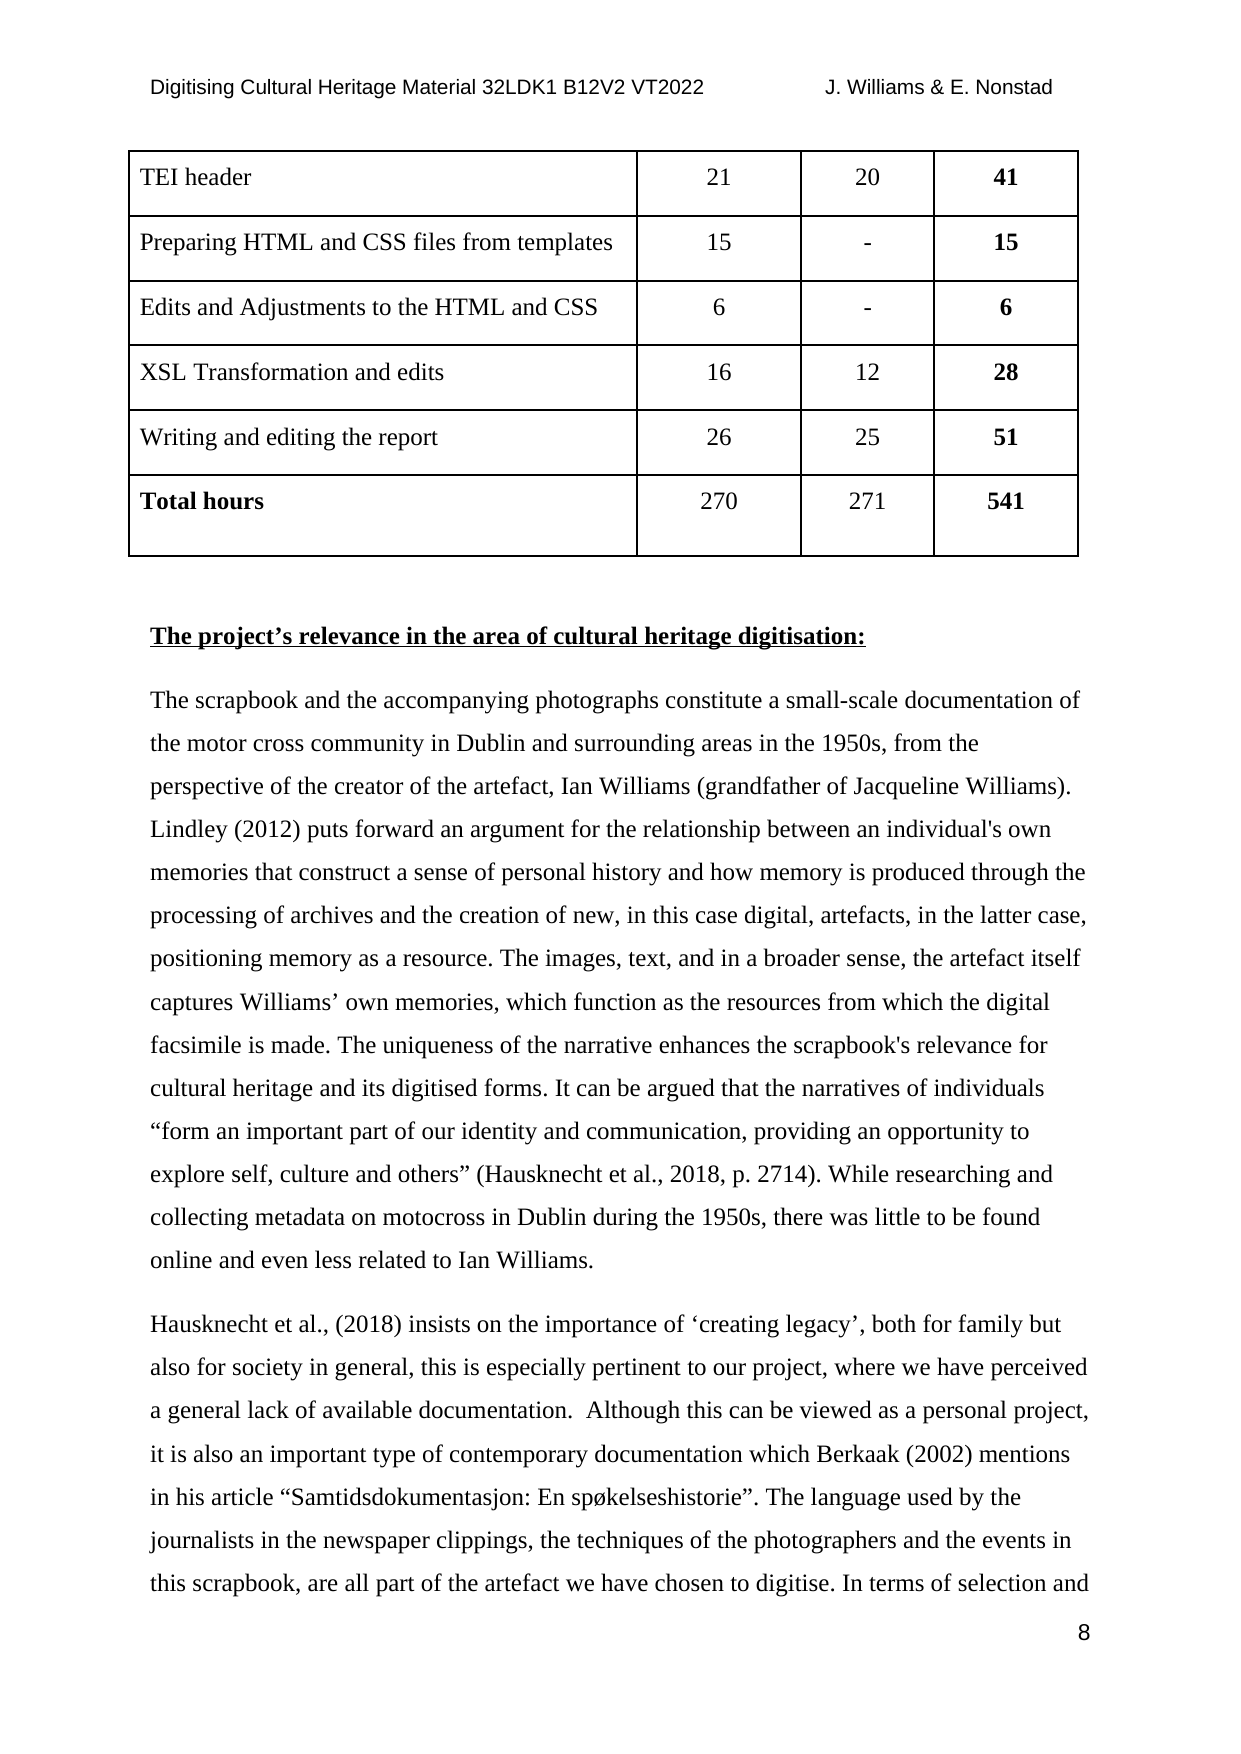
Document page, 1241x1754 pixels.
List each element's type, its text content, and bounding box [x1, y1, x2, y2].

table_cell 41 [935, 152, 1077, 215]
table_cell Edits and Adjustments to the HTML and CSS [130, 282, 636, 344]
table_cell 12 [802, 346, 933, 409]
table_cell 6 [638, 282, 800, 344]
table_cell 15 [935, 217, 1077, 279]
table_cell 28 [935, 346, 1077, 409]
table_cell 25 [802, 411, 933, 474]
table_cell - [802, 217, 933, 279]
table_cell 26 [638, 411, 800, 474]
text The scrapbook and the accompanying photographs constitute a small-scale documentation of the motor cross community in Dublin and surrounding areas in the 1950s, from the perspective of the creator of the artefact, Ian Williams (grandfather of Jacqueline Williams). Lindley (2012) puts forward an argument for the relationship between an individual's own memories that construct a sense of personal history and how memory is produced through the processing of archives and the creation of new, in this case digital, artefacts, in the latter case, positioning memory as a resource. The images, text, and in a broader sense, the artefact itself captures Williams’ own memories, which function as the resources from which the digital facsimile is made. The uniqueness of the narrative enhances the scrapbook's relevance for cultural heritage and its digitised forms. It can be argued that the narratives of individuals “form an important part of our identity and communication, providing an opportunity to explore self, culture and others” (Hausknecht et al., 2018, p. 2714). While researching and collecting metadata on motocross in Dublin during the 1950s, there was little to be found online and even less related to Ian Williams. [150, 685, 1090, 1274]
table_cell Preparing HTML and CSS files from templates [130, 217, 636, 279]
table_cell Writing and editing the report [130, 411, 636, 474]
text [150, 1309, 1090, 1597]
table_cell 16 [638, 346, 800, 409]
table_cell 270 [638, 476, 800, 555]
table_cell - [802, 282, 933, 344]
table_cell Total hours [130, 476, 636, 555]
table_cell 20 [802, 152, 933, 215]
table_cell 21 [638, 152, 800, 215]
table_cell 541 [935, 476, 1077, 555]
table_cell 15 [638, 217, 800, 279]
table_cell XSL Transformation and edits [130, 346, 636, 409]
table_cell 51 [935, 411, 1077, 474]
table_cell TEI header [130, 152, 636, 215]
table_cell 6 [935, 282, 1077, 344]
table_cell 271 [802, 476, 933, 555]
text The project’s relevance in the area of cultural heritage digitisation: [150, 621, 1090, 649]
